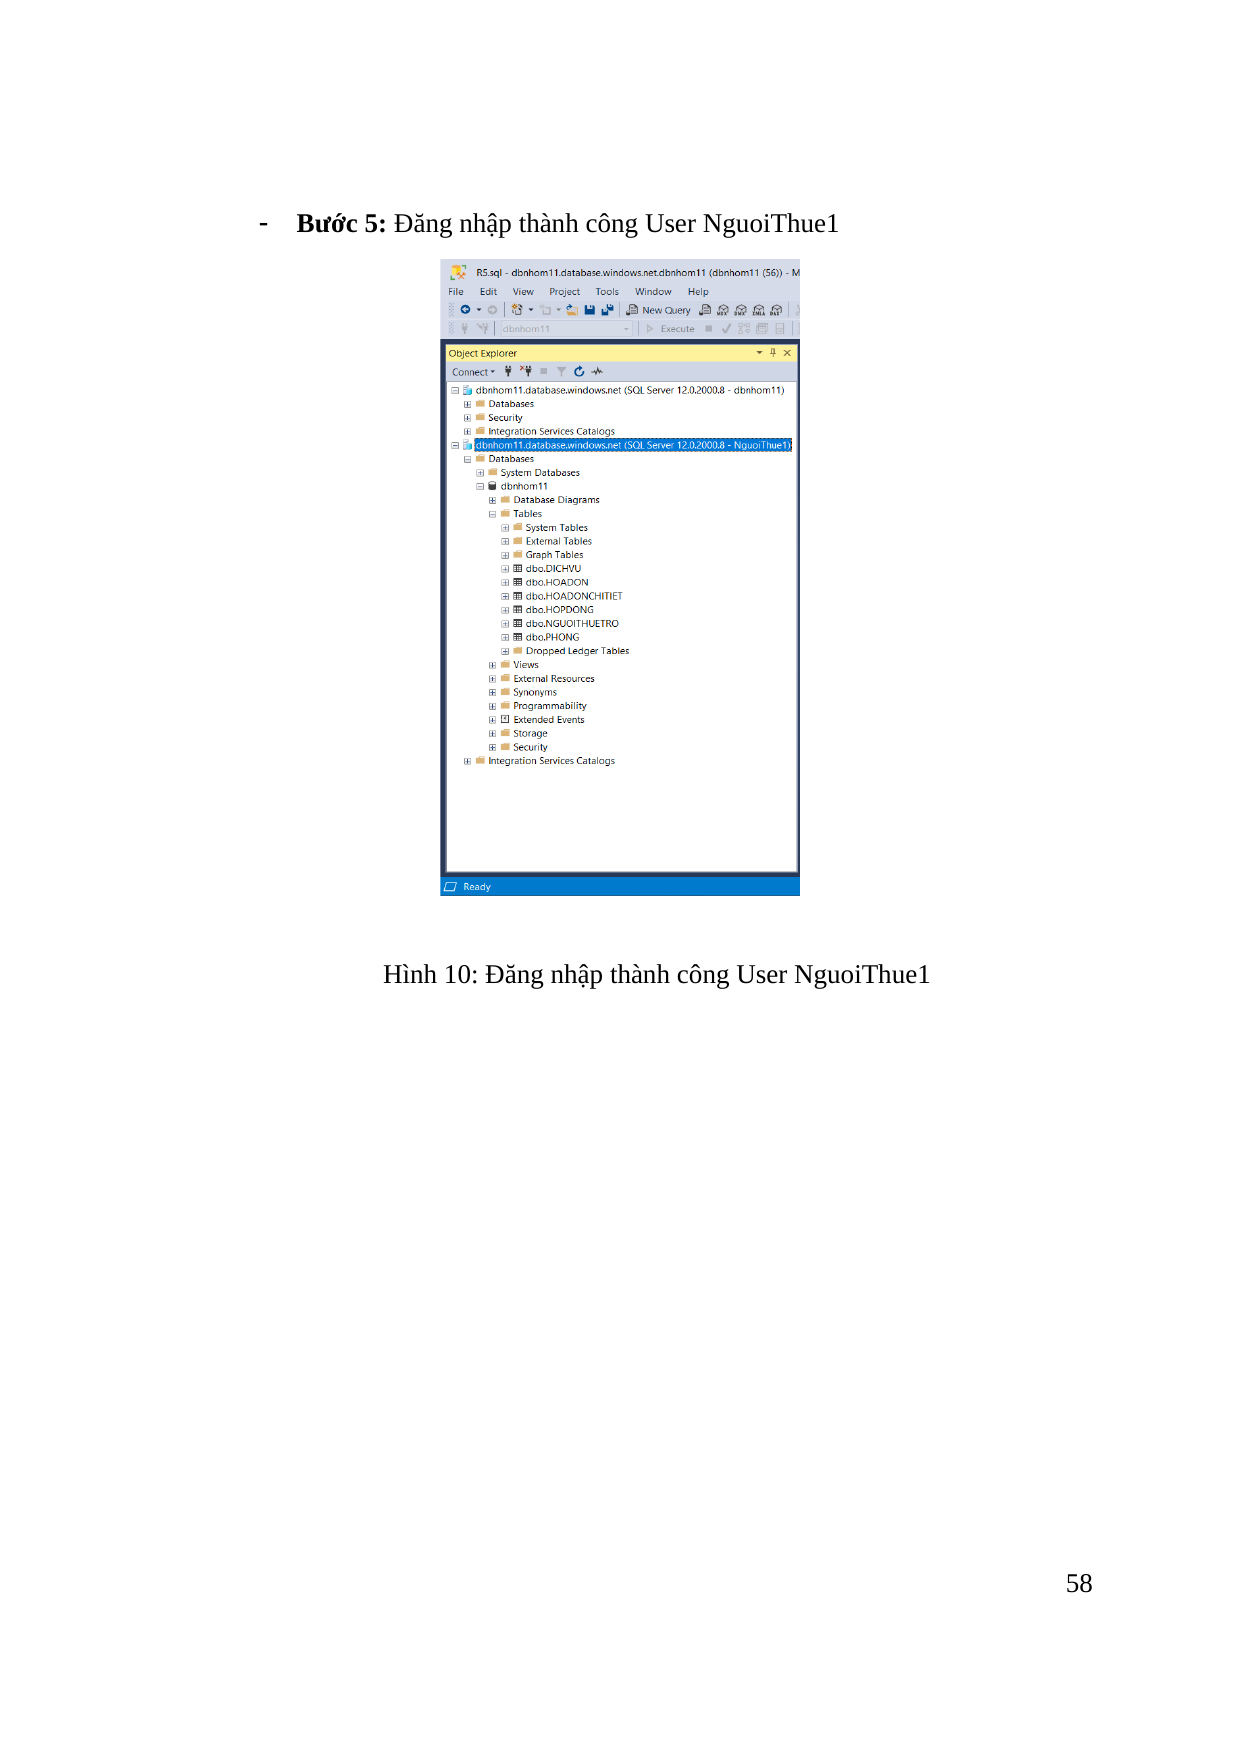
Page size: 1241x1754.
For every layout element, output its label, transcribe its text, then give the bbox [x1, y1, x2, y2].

picture [440, 259, 800, 896]
list Bước 5: Đăng nhập thành công User NguoiThue1 [259, 207, 1092, 238]
